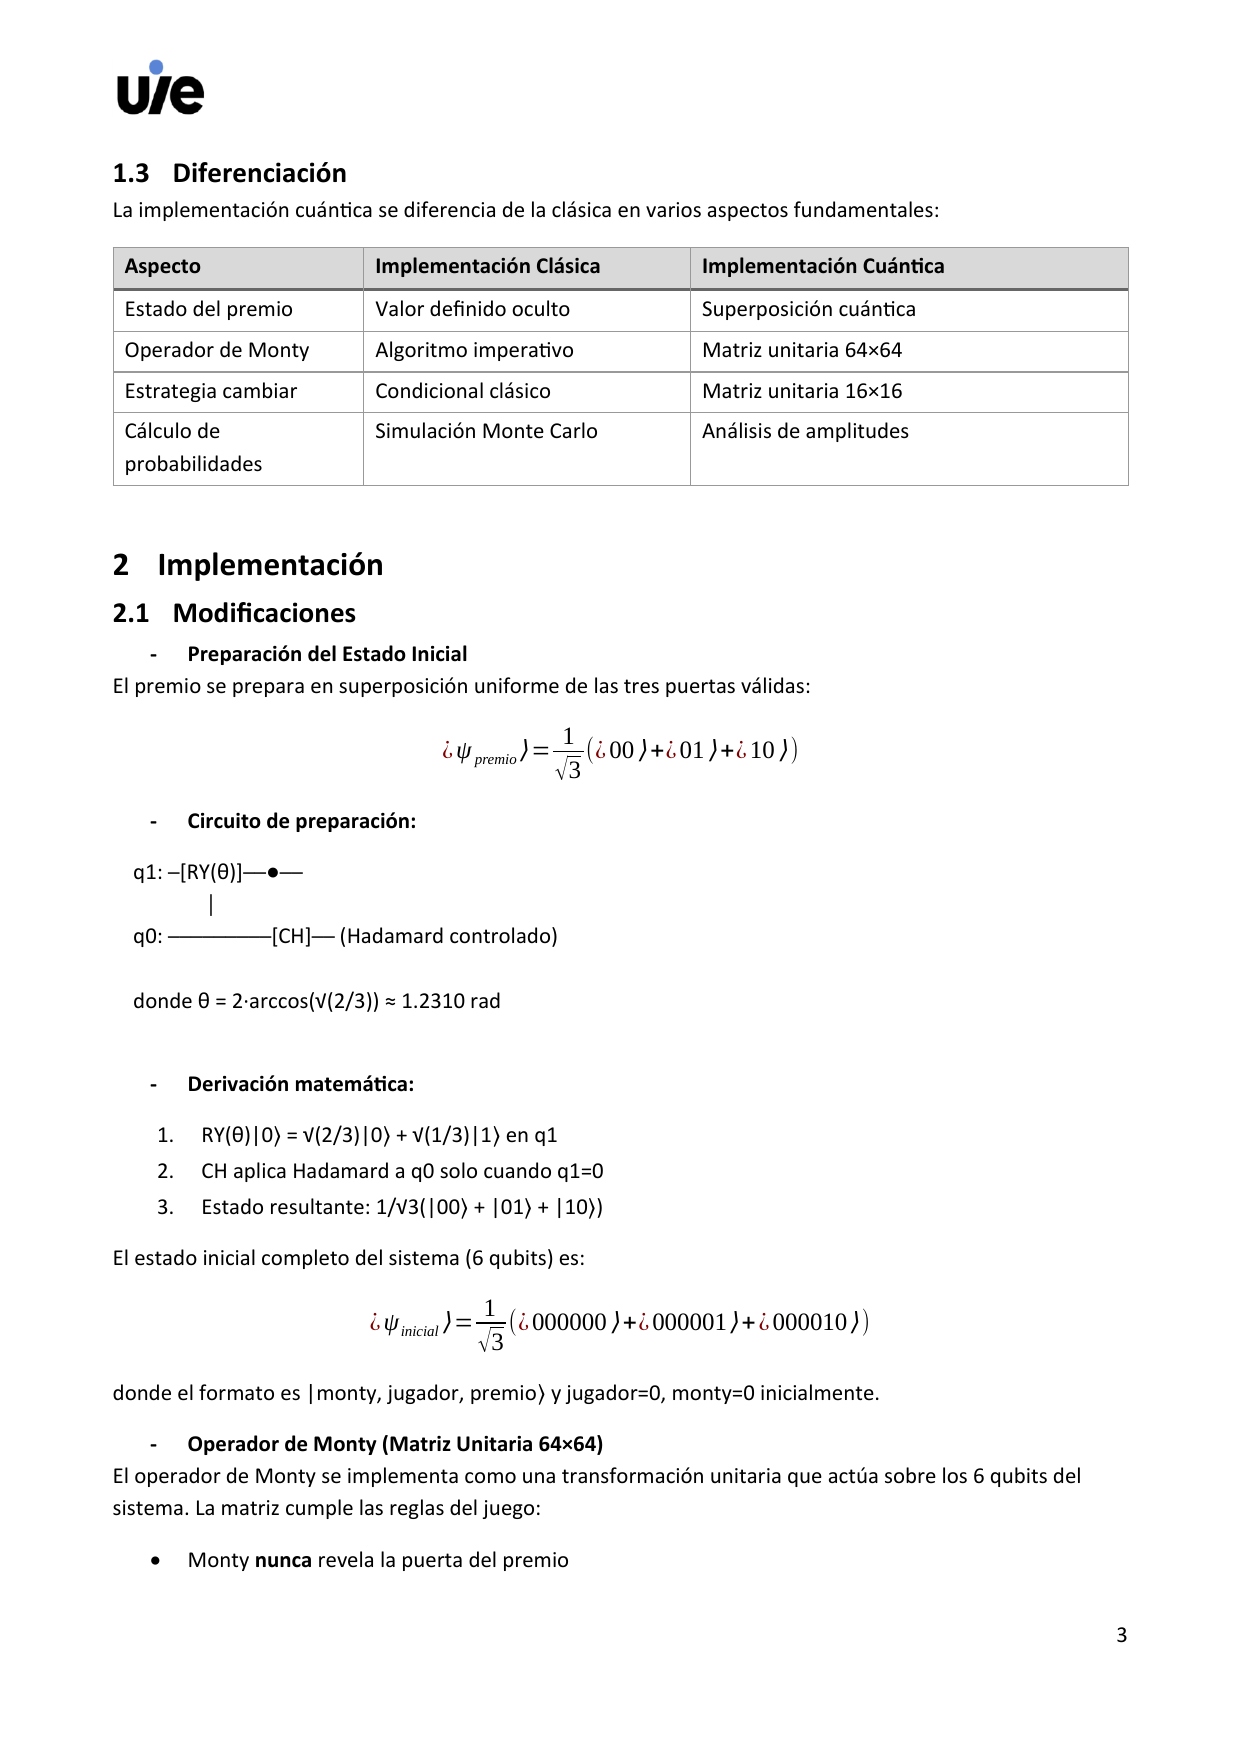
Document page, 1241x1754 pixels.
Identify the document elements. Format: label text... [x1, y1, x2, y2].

list CH aplica Hadamard a q0 solo cuando q1=0 [157, 1156, 1128, 1184]
table_cell Operador de Monty [114, 332, 363, 371]
table_cell Matriz unitaria 64×64 [691, 332, 1128, 371]
text q1: ─[RY(θ)]──●── │ q0: ─────────[CH]── (Hadamard controlado) donde θ = 2·arccos(√(2/3)) ≈ 1.2310 rad [112, 858, 1128, 1014]
table_cell Estado del premio [114, 291, 363, 331]
table_cell Algoritmo imperativo [364, 332, 690, 371]
table_cell Cálculo de probabilidades [114, 413, 363, 485]
table_header Aspecto [114, 248, 363, 288]
list Derivación matemática: [150, 1069, 1128, 1097]
table_cell Análisis de amplitudes [691, 413, 1128, 485]
table_header Implementación Cuántica [691, 248, 1128, 288]
list Monty nunca revela la puerta del premio [150, 1544, 1128, 1573]
table_cell Superposición cuántica [691, 291, 1128, 331]
table_cell Matriz unitaria 16×16 [691, 373, 1128, 412]
list Estado resultante: 1/√3(|00⟩ + |01⟩ + |10⟩) [157, 1192, 1128, 1220]
table_cell Condicional clásico [364, 373, 690, 412]
subtitle Modificaciones [112, 594, 1128, 630]
table_cell Valor definido oculto [364, 291, 690, 331]
text donde el formato es |monty, jugador, premio⟩ y jugador=0, monty=0 inicialmente. [112, 1378, 1128, 1406]
table_cell Estrategia cambiar [114, 373, 363, 412]
subtitle Operador de Monty (Matriz Unitaria 64×64) [150, 1429, 1128, 1457]
text El premio se prepara en superposición uniforme de las tres puertas válidas: [112, 672, 1128, 700]
picture [112, 59, 207, 117]
text El operador de Monty se implementa como una transformación unitaria que actúa sobre los 6 qubits del sistema. La matriz cumple las reglas del juego: [112, 1461, 1128, 1521]
subtitle Diferenciación [112, 155, 1128, 191]
subtitle Implementación [112, 543, 1128, 584]
list Circuito de preparación: [150, 807, 1128, 835]
subtitle Preparación del Estado Inicial [150, 639, 1128, 668]
table_header Implementación Clásica [364, 248, 690, 288]
text La implementación cuántica se diferencia de la clásica en varios aspectos fundamentales: [112, 196, 1128, 224]
list RY(θ)|0⟩ = √(2/3)|0⟩ + √(1/3)|1⟩ en q1 [157, 1120, 1128, 1148]
text El estado inicial completo del sistema (6 qubits) es: [112, 1243, 1128, 1271]
table_cell Simulación Monte Carlo [364, 413, 690, 485]
